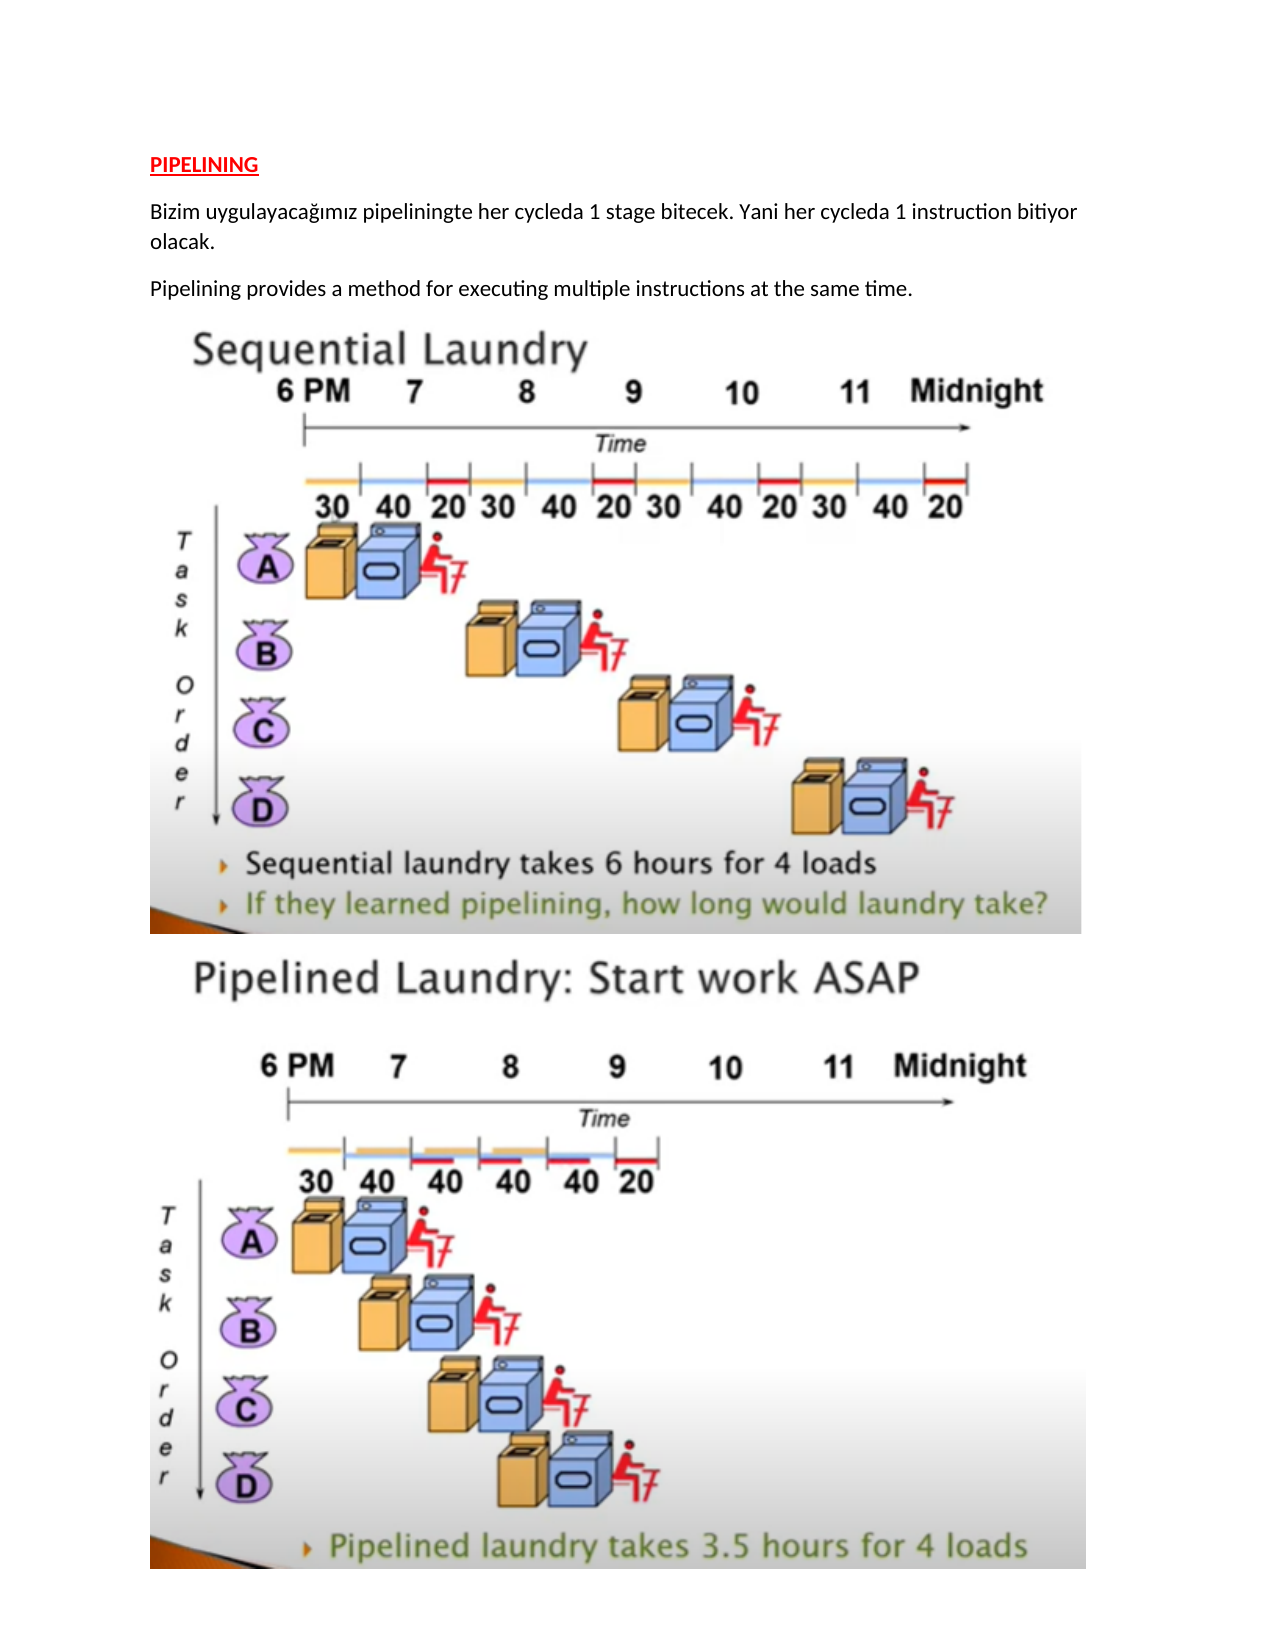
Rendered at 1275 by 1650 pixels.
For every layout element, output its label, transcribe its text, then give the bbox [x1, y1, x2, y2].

picture [150, 952, 1086, 1569]
text PIPELINING [150, 150, 1125, 178]
text Bizim uygulayacağımız pipeliningte her cycleda 1 stage bitecek. Yani her cycleda 1 instruction bitiyor olacak. [150, 197, 1125, 255]
text Pipelining provides a method for executing multiple instructions at the same time. [150, 274, 1125, 302]
picture [150, 320, 1082, 934]
